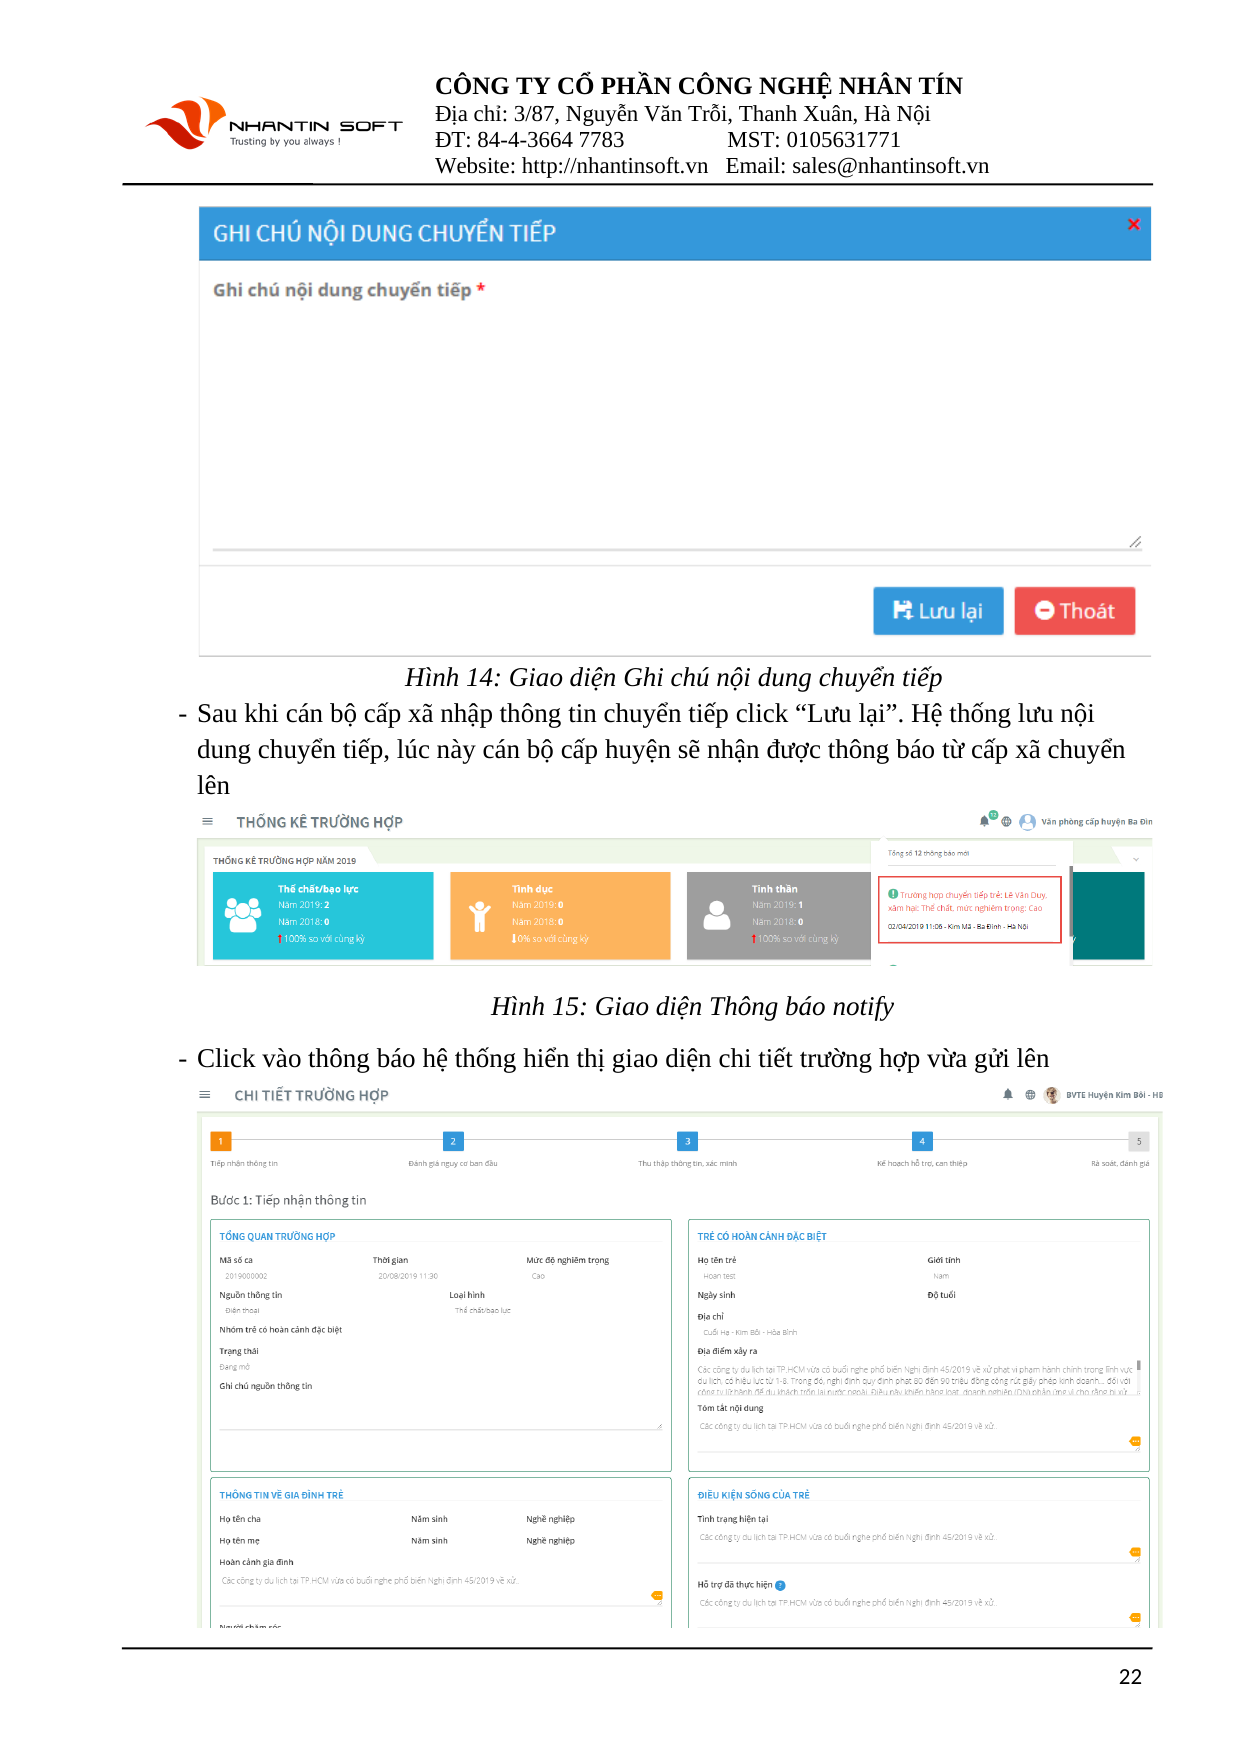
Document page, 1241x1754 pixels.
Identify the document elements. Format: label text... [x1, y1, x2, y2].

picture [198, 206, 1152, 657]
picture [196, 804, 1153, 966]
list Click vào thông báo hệ thống hiển thị giao diện chi tiết trường hợp vừa gửi lên [178, 1042, 1153, 1073]
picture [133, 70, 413, 176]
picture [196, 1077, 1163, 1628]
text Hình 15: Giao diện Thông báo notify [234, 990, 1153, 1021]
list Sau khi cán bộ cấp xã nhập thông tin chuyển tiếp click “Lưu lại”. Hệ thống lưu nội dung chuyển tiếp, lúc này cán bộ cấp huyện sẽ nhận được thông báo từ cấp xã chuyển lên [178, 697, 1153, 800]
